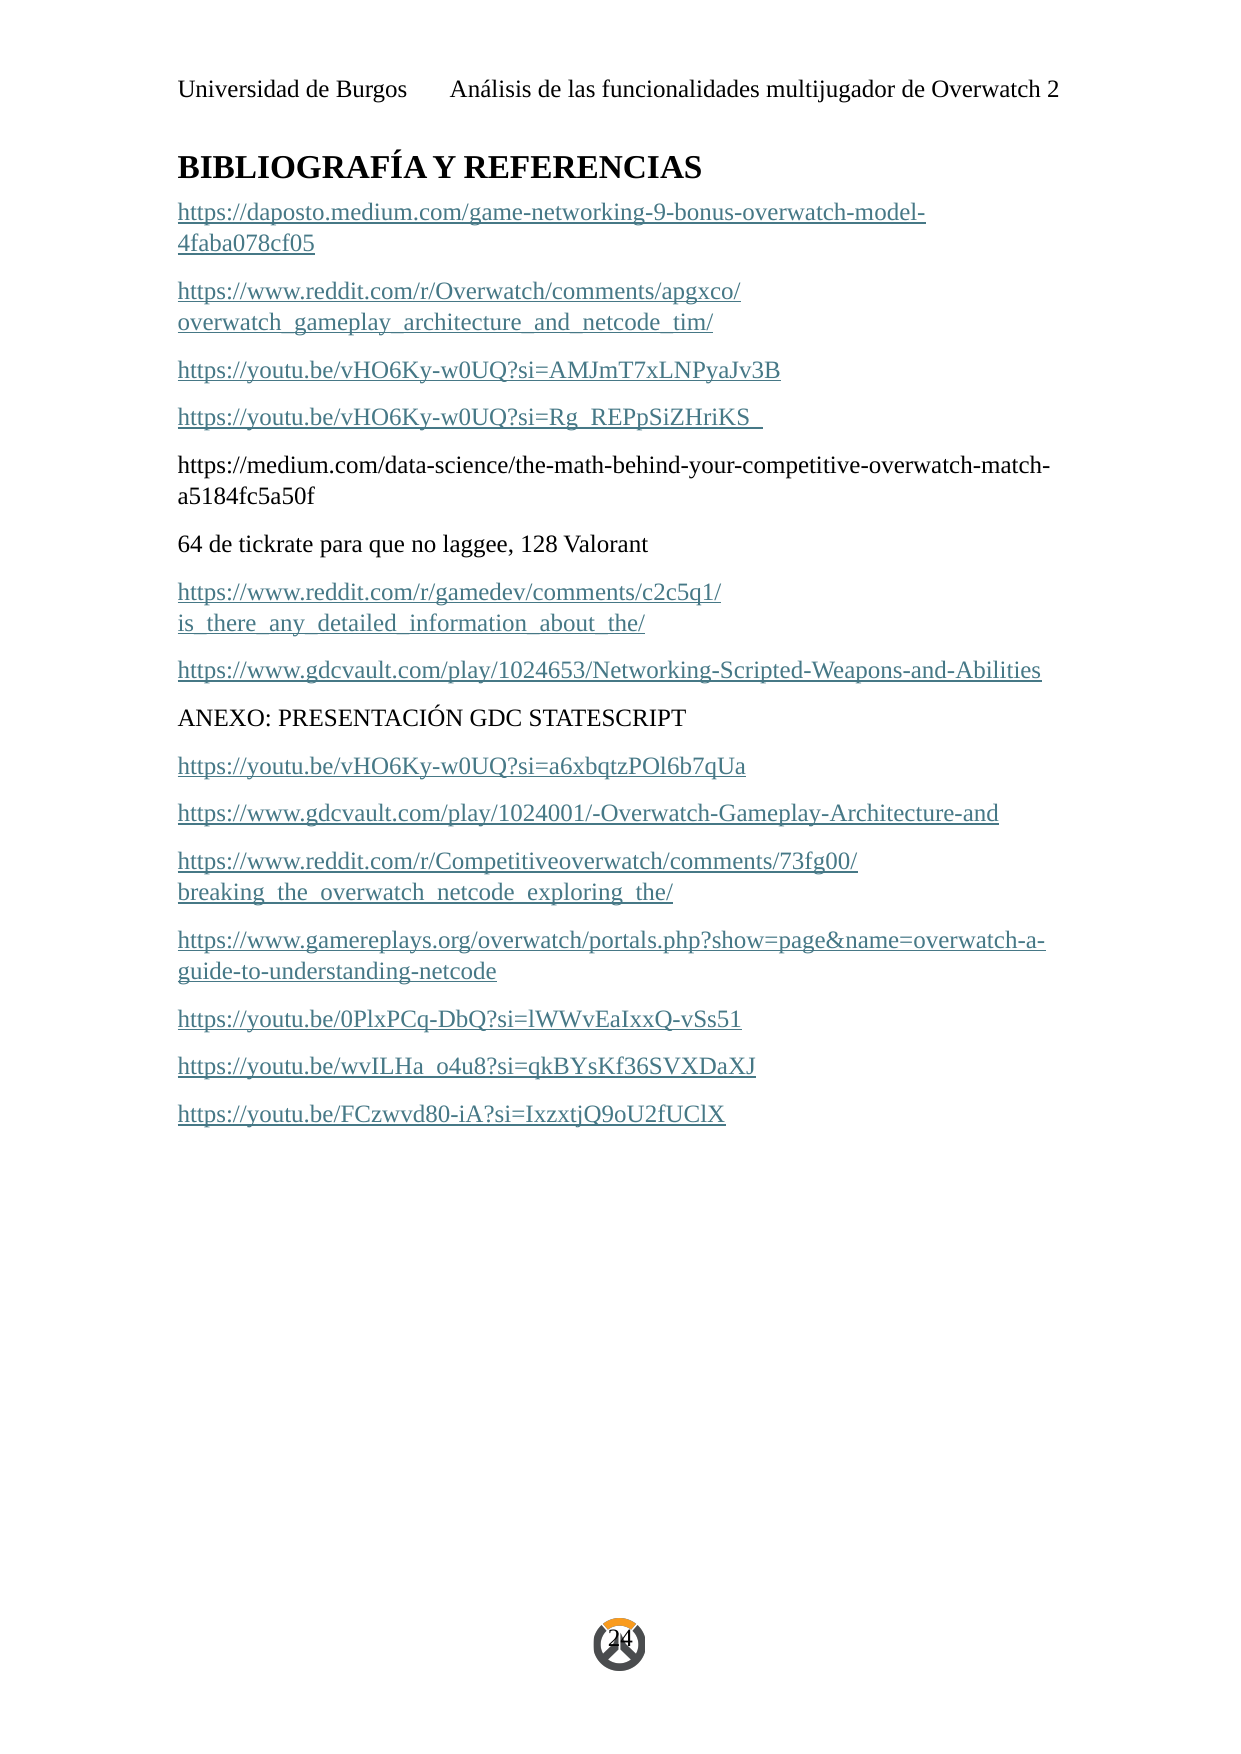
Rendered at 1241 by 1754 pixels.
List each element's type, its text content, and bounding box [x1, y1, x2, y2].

text https://daposto.medium.com/game-networking-9-bonus-overwatch-model-4faba078cf05 [177, 197, 1063, 257]
text https://www.reddit.com/r/Competitiveoverwatch/comments/73fg00/breaking_the_overwatch_netcode_exploring_the/ [177, 846, 1063, 906]
text https://www.reddit.com/r/gamedev/comments/c2c5q1/is_there_any_detailed_information_about_the/ [177, 577, 1063, 636]
text 64 de tickrate para que no laggee, 128 Valorant [177, 529, 1063, 558]
text https://youtu.be/vHO6Ky-w0UQ?si=AMJmT7xLNPyaJv3B [177, 355, 1063, 383]
text https://www.gdcvault.com/play/1024653/Networking-Scripted-Weapons-and-Abilities [177, 655, 1063, 684]
text https://youtu.be/vHO6Ky-w0UQ?si=Rg_REPpSiZHriKS_ [177, 402, 1063, 431]
text https://youtu.be/0PlxPCq-DbQ?si=lWWvEaIxxQ-vSs51 [177, 1004, 1063, 1032]
text https://youtu.be/wvILHa_o4u8?si=qkBYsKf36SVXDaXJ [177, 1051, 1063, 1080]
text https://www.gamereplays.org/overwatch/portals.php?show=page&name=overwatch-a-guide-to-understanding-netcode [177, 925, 1063, 985]
text https://www.reddit.com/r/Overwatch/comments/apgxco/overwatch_gameplay_architecture_and_netcode_tim/ [177, 276, 1063, 336]
text https://www.gdcvault.com/play/1024001/-Overwatch-Gameplay-Architecture-and [177, 798, 1063, 827]
text ANEXO: PRESENTACIÓN GDC STATESCRIPT [177, 703, 1063, 732]
picture [593, 1618, 645, 1671]
text https://youtu.be/vHO6Ky-w0UQ?si=a6xbqtzPOl6b7qUa [177, 751, 1063, 779]
subtitle BIBLIOGRAFÍA Y REFERENCIAS [177, 148, 1063, 186]
text https://youtu.be/FCzwvd80-iA?si=IxzxtjQ9oU2fUClX [177, 1099, 1063, 1128]
text https://medium.com/data-science/the-math-behind-your-competitive-overwatch-match-a5184fc5a50f [177, 450, 1063, 510]
